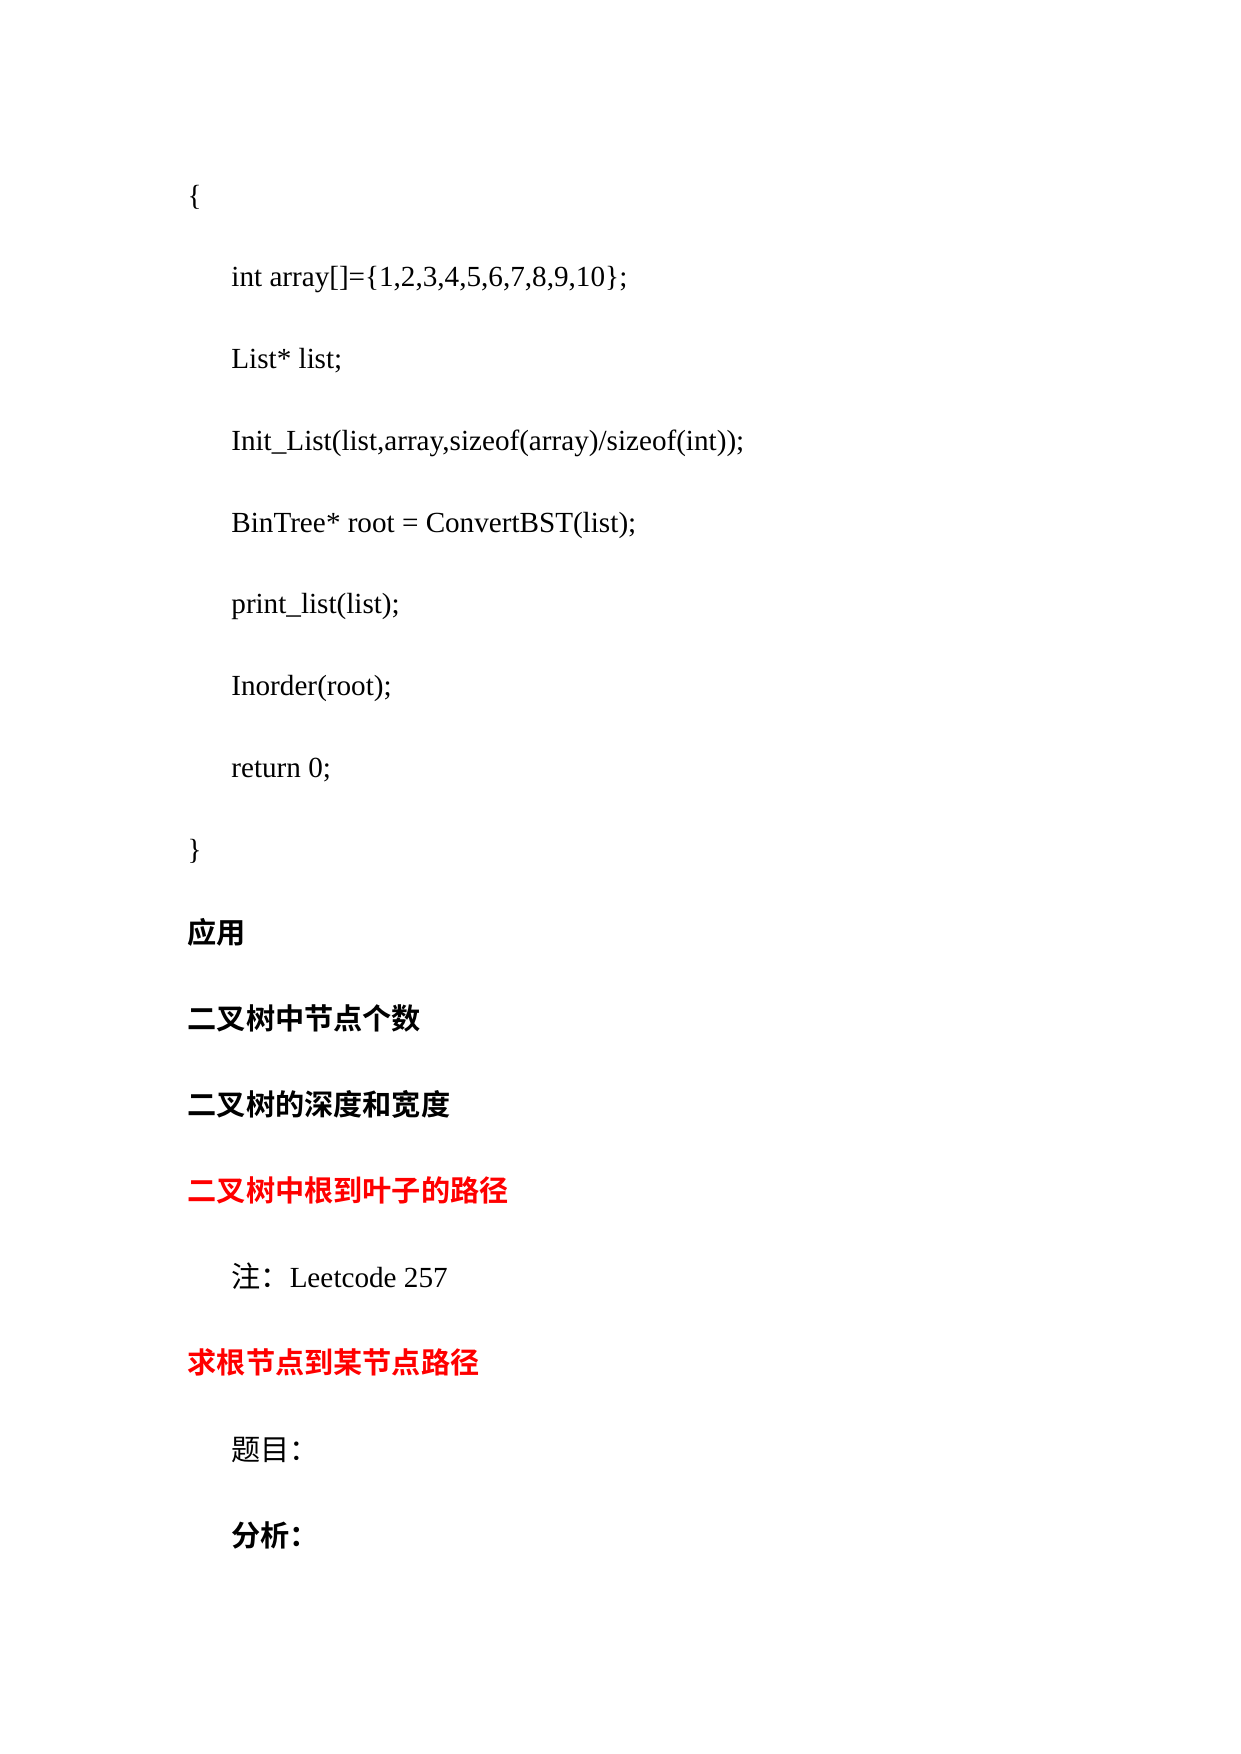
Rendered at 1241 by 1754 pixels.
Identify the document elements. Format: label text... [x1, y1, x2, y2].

text 题目： [187, 1415, 1053, 1480]
text 分析： [187, 1501, 1053, 1566]
subtitle 二叉树的深度和宽度 [187, 1070, 1053, 1135]
text 注：Leetcode 257 [187, 1242, 1053, 1307]
subtitle 二叉树中节点个数 [187, 984, 1053, 1049]
text BinTree* root = ConvertBST(list); [187, 489, 1053, 554]
subtitle 求根节点到某节点路径 [187, 1329, 1053, 1394]
text print_list(list); [187, 571, 1053, 636]
text List* list; [187, 326, 1053, 391]
subtitle 二叉树中根到叶子的路径 [187, 1156, 1053, 1221]
text Init_List(list,array,sizeof(array)/sizeof(int)); [187, 407, 1053, 472]
text return 0; [187, 734, 1053, 799]
text Inorder(root); [187, 653, 1053, 718]
subtitle 应用 [187, 898, 1053, 963]
text { [187, 162, 1053, 227]
text int array[]={1,2,3,4,5,6,7,8,9,10}; [187, 244, 1053, 309]
text } [187, 816, 1053, 881]
